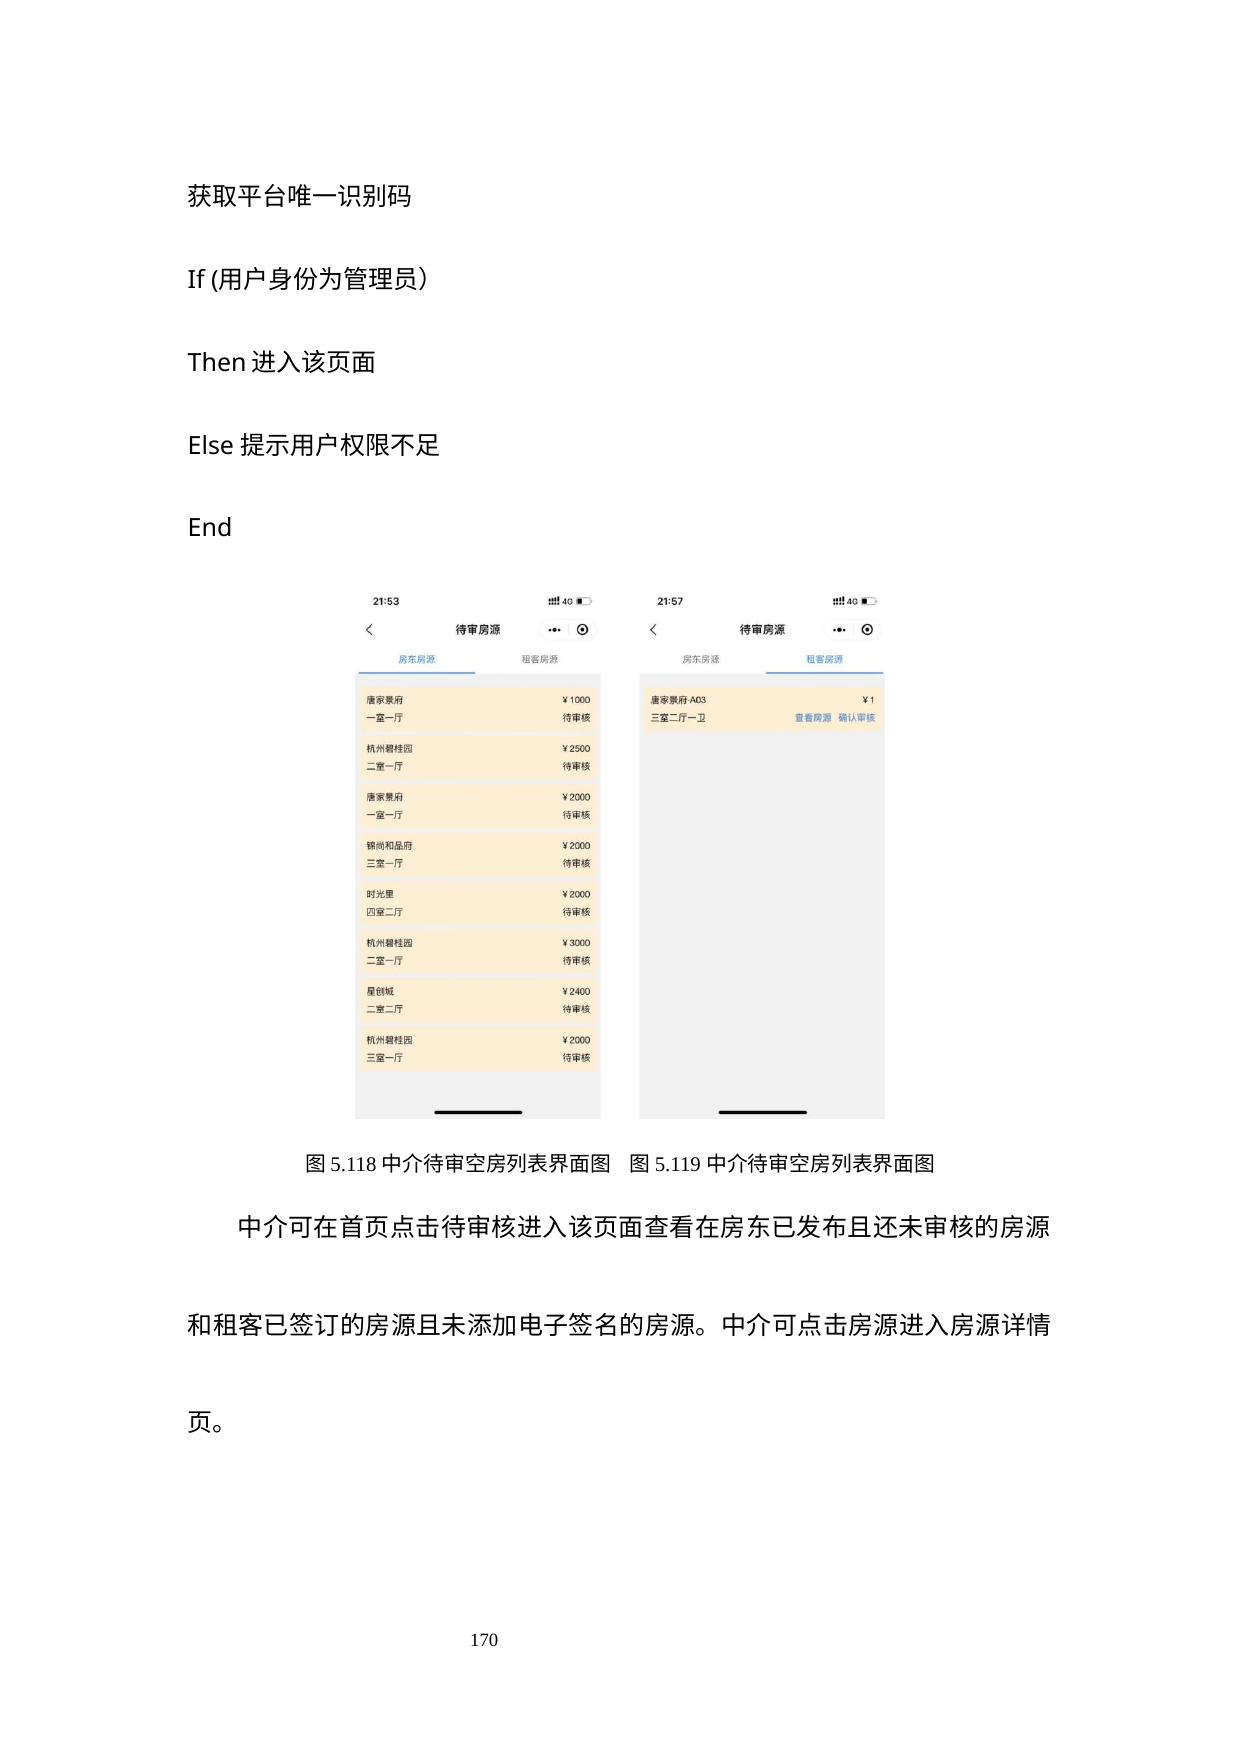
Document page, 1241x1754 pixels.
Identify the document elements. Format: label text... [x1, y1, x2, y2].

text Else 提示用户权限不足 [187, 411, 1053, 476]
text If (用户身份为管理员） [187, 245, 1053, 310]
text End [187, 494, 1053, 559]
text 中介可在首页点击待审核进入该页面查看在房东已发布且还未审核的房源和租客已签订的房源且未添加电子签名的房源。中介可点击房源进入房源详情页。 [187, 1193, 1053, 1453]
text Then进入该页面 [187, 328, 1053, 393]
text 图5.118 中介待审空房列表界面图 图5.119 中介待审空房列表界面图 [187, 1146, 1053, 1178]
picture [355, 587, 601, 1119]
text 获取平台唯一识别码 [187, 162, 1053, 227]
picture [639, 587, 885, 1119]
